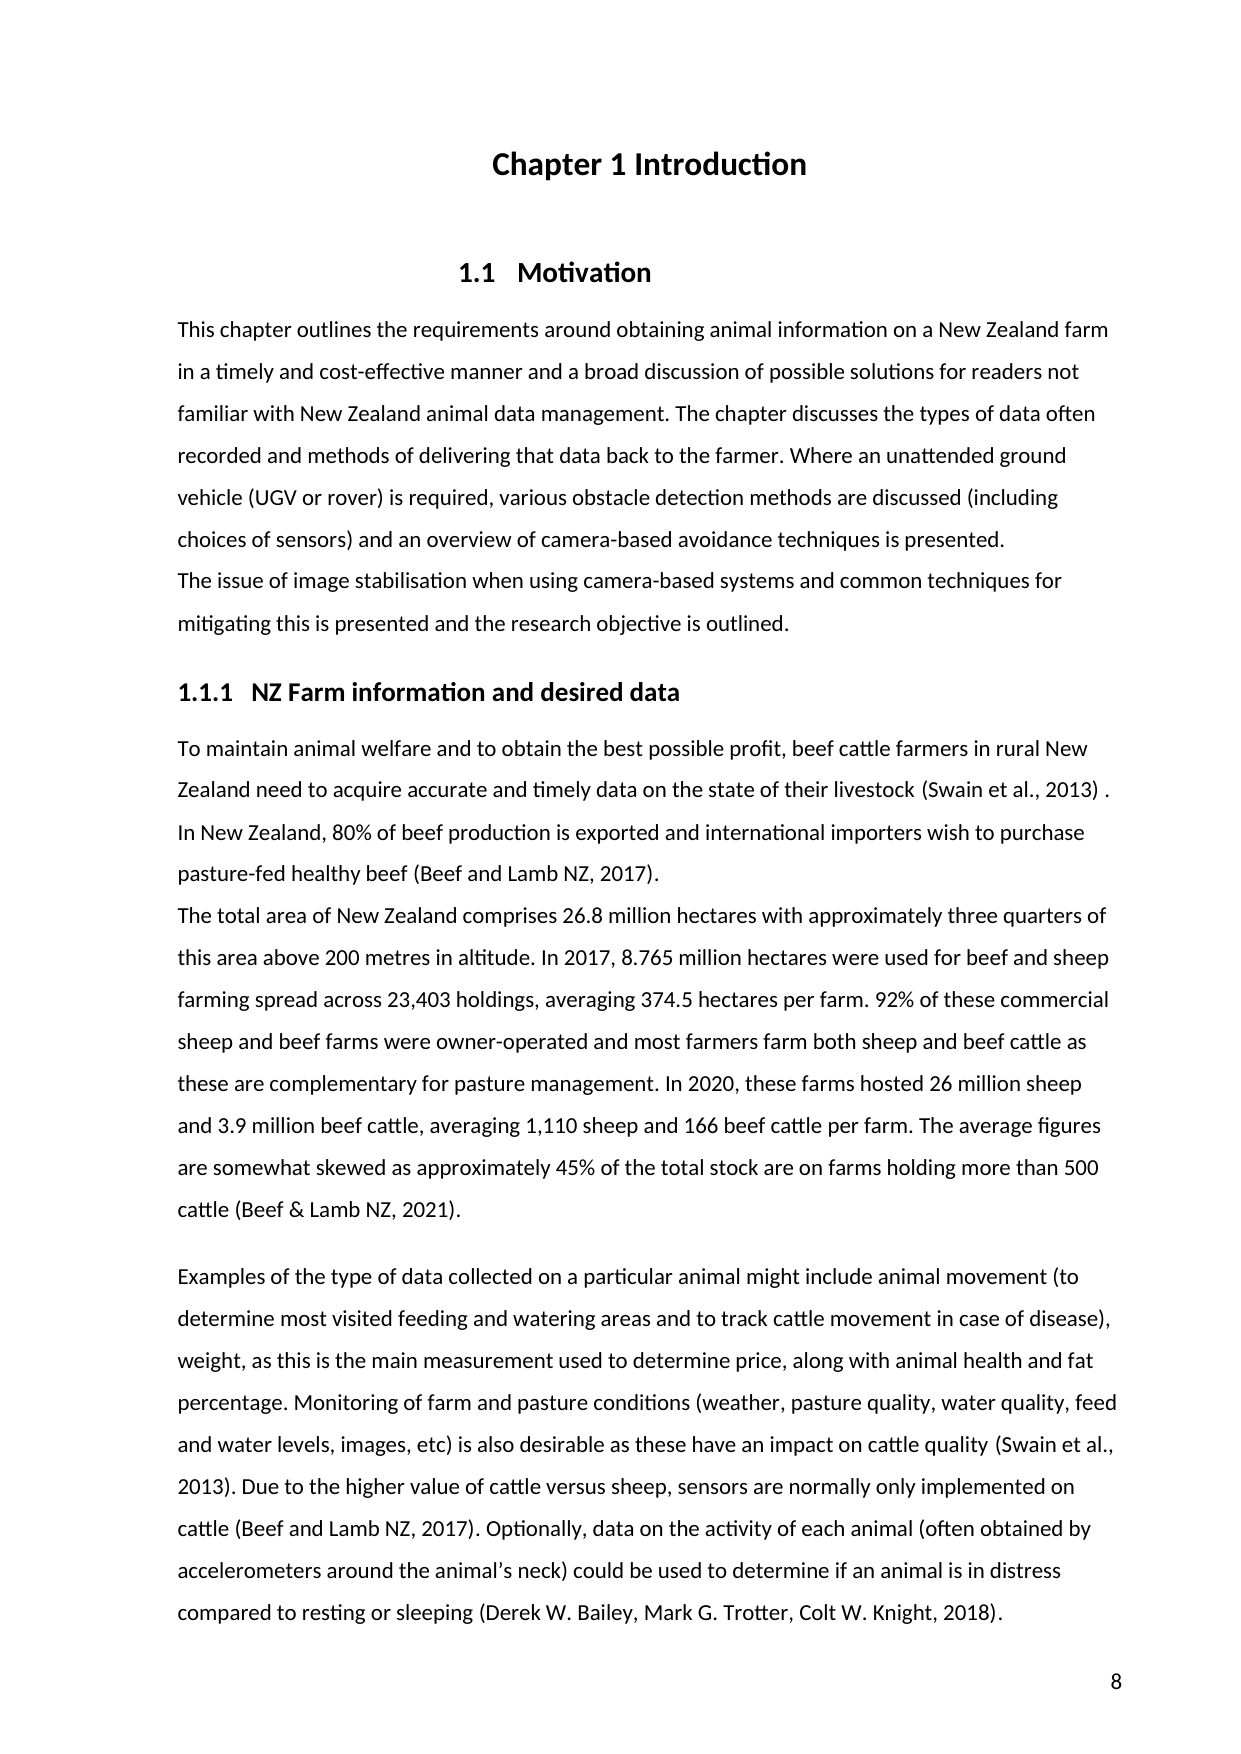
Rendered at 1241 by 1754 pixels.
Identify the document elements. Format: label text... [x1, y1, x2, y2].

text This chapter outlines the requirements around obtaining animal information on a New Zealand farm in a timely and cost-effective manner and a broad discussion of possible solutions for readers not familiar with New Zealand animal data management. The chapter discusses the types of data often recorded and methods of delivering that data back to the farmer. Where an unattended ground vehicle (UGV or rover) is required, various obstacle detection methods are discussed (including choices of sensors) and an overview of camera-based avoidance techniques is presented. The issue of image stabilisation when using camera-based systems and common techniques for mitigating this is presented and the research objective is outlined. [177, 315, 1122, 637]
subtitle NZ Farm information and desired data [177, 676, 1122, 709]
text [177, 1262, 1122, 1626]
text To maintain animal welfare and to obtain the best possible profit, beef cattle farmers in rural New Zealand need to acquire accurate and timely data on the state of their livestock (Swain et al., 2013) . In New Zealand, 80% of beef production is exported and international importers wish to purchase pasture-fed healthy beef (Beef and Lamb NZ, 2017). The total area of New Zealand comprises 26.8 million hectares with approximately three quarters of this area above 200 metres in altitude. In 2017, 8.765 million hectares were used for beef and sheep farming spread across 23,403 holdings, averaging 374.5 hectares per farm. 92% of these commercial sheep and beef farms were owner-operated and most farmers farm both sheep and beef cattle as these are complementary for pasture management. In 2020, these farms hosted 26 million sheep and 3.9 million beef cattle, averaging 1,110 sheep and 166 beef cattle per farm. The average figures are somewhat skewed as approximately 45% of the total stock are on farms holding more than 500 cattle (Beef & Lamb NZ, 2021). [177, 734, 1122, 1223]
subtitle Motivation [458, 254, 1122, 290]
subtitle Introduction [177, 143, 1122, 184]
